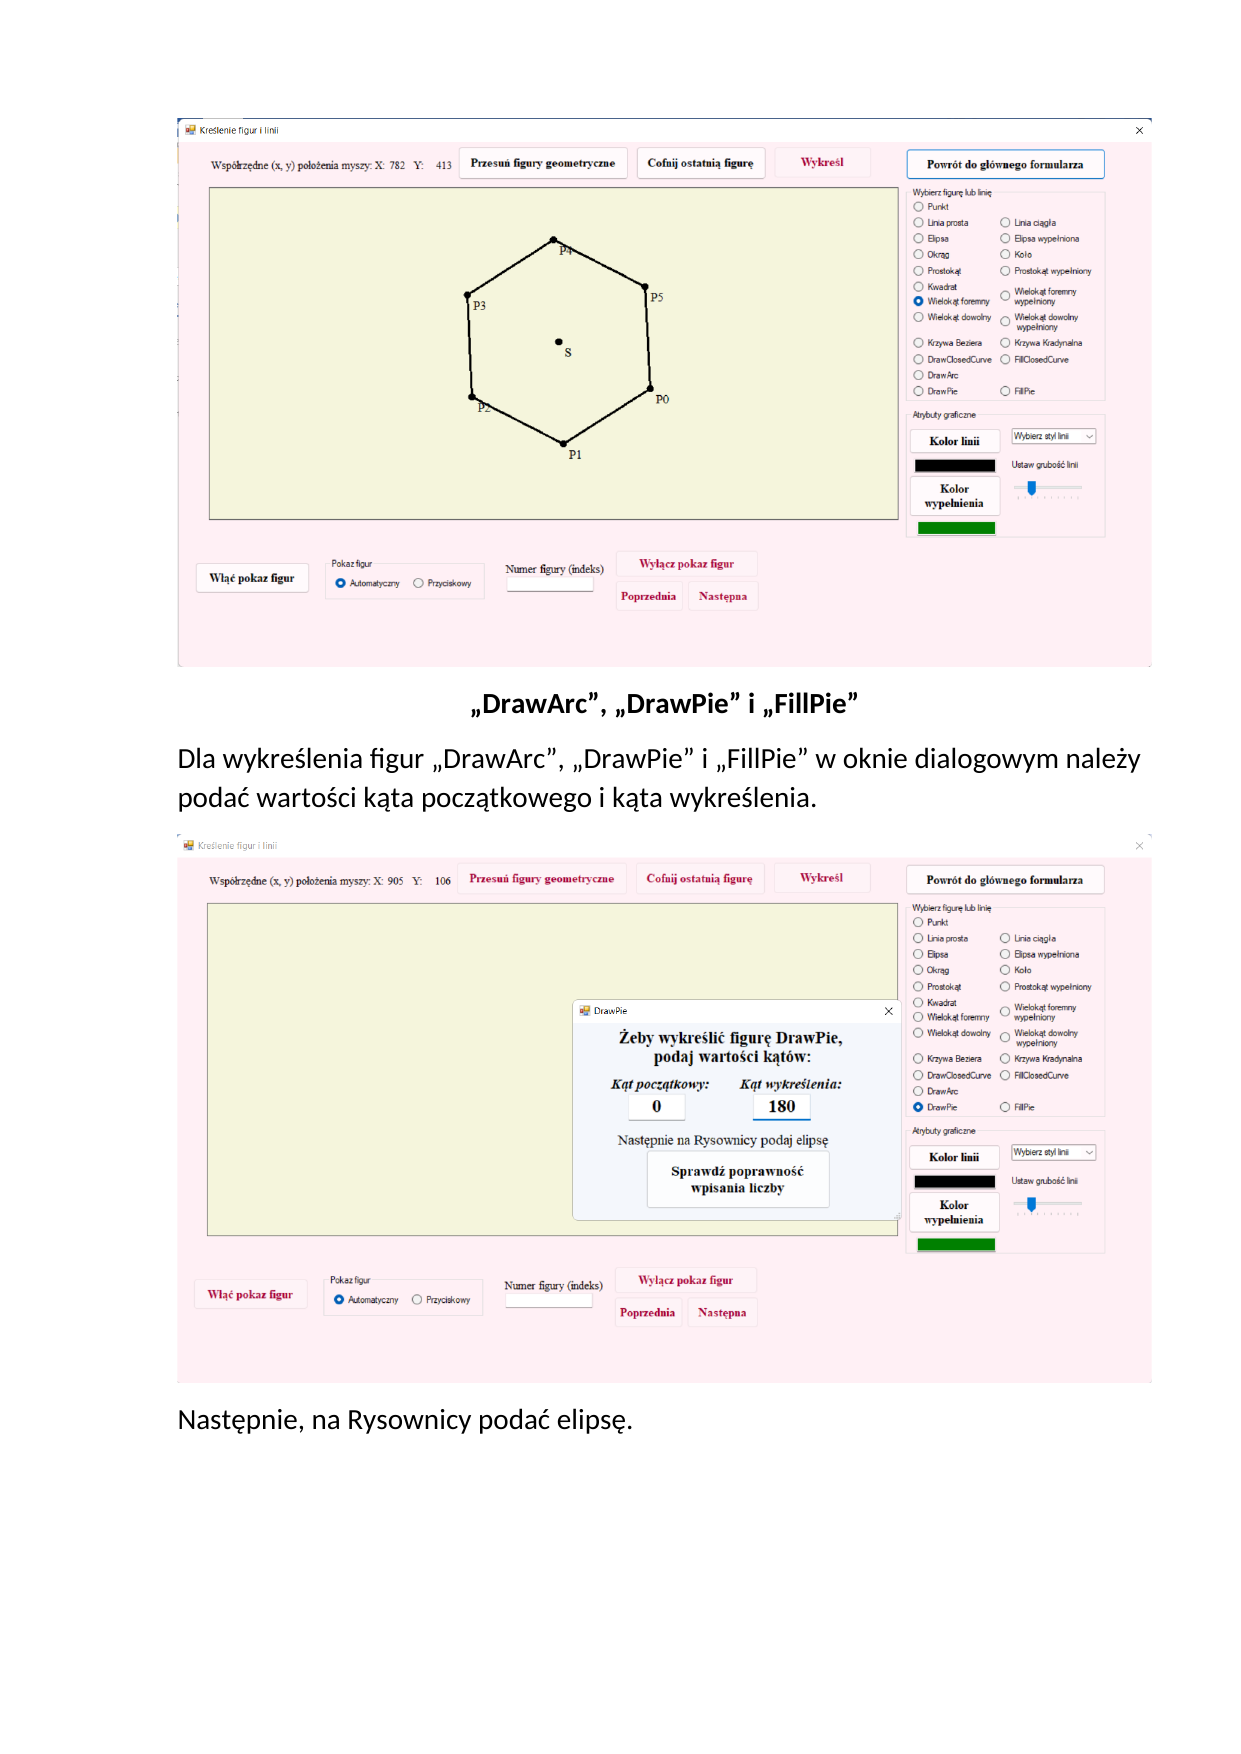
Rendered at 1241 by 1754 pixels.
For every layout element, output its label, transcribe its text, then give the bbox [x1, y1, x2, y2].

picture [177, 118, 1152, 667]
picture [177, 834, 1152, 1383]
text Następnie, na Rysownicy podać elipsę. [177, 1401, 1152, 1437]
text Dla wykreślenia figur „DrawArc”, „DrawPie” i „FillPie” w oknie dialogowym należy podać wartości kąta początkowego i kąta wykreślenia. [177, 741, 1152, 815]
text „DrawArc”, „DrawPie” i „FillPie” [177, 686, 1152, 721]
